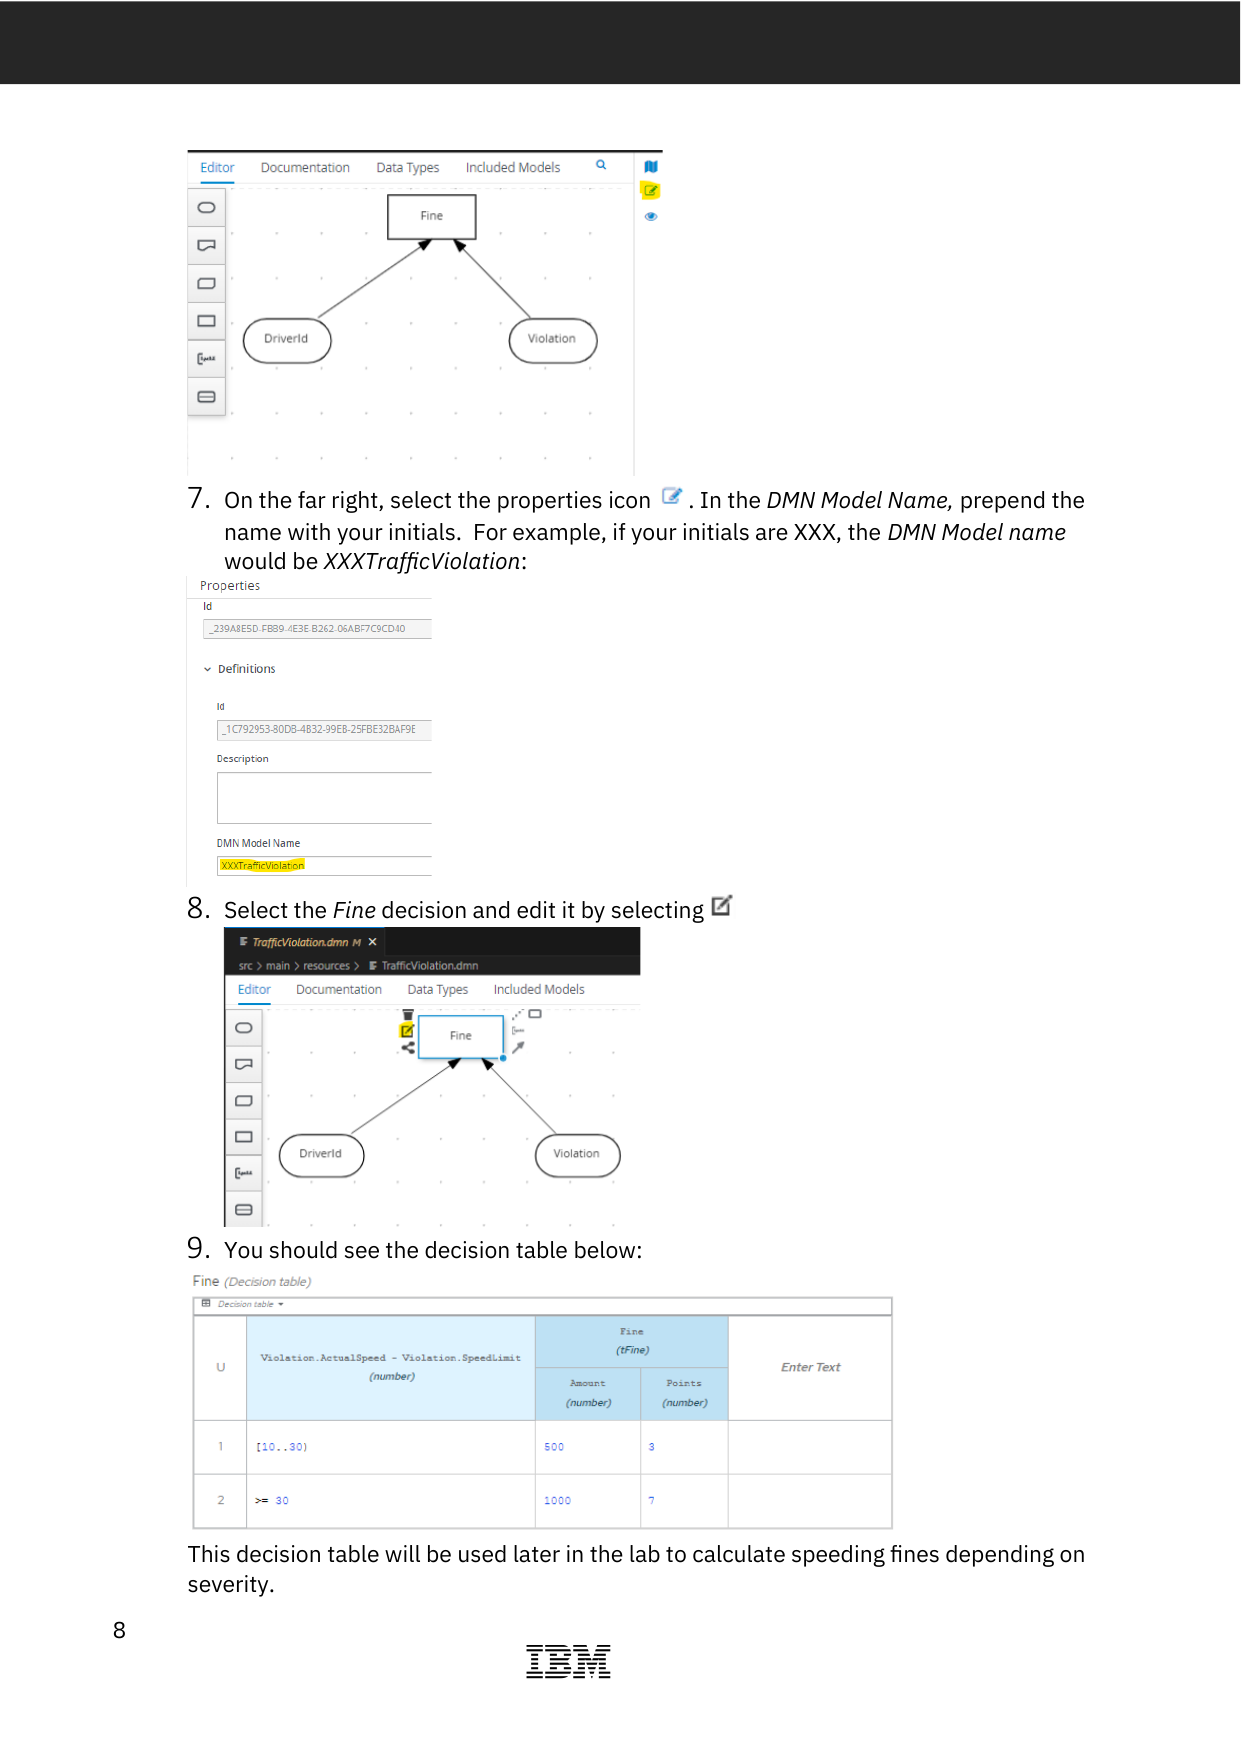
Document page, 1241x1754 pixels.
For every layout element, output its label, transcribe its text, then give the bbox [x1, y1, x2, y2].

picture [223, 927, 641, 1227]
picture [709, 892, 736, 919]
picture [656, 480, 689, 509]
picture [186, 1267, 910, 1539]
list On the far right, select the properties icon . In the DMN Model Name, prepend the name with your initials. For example, if your initials are XXX, the DMN Model name would be XXXTrafficViolation: [186, 476, 1128, 576]
text This decision table will be used later in the lab to calculate speeding fines depending on severity. [187, 1539, 1128, 1598]
picture [526, 1645, 611, 1679]
picture [186, 576, 432, 887]
picture [187, 150, 663, 476]
list You should see the decision table below: [186, 1227, 1128, 1267]
list Select the Fine decision and edit it by selecting [186, 886, 1128, 927]
